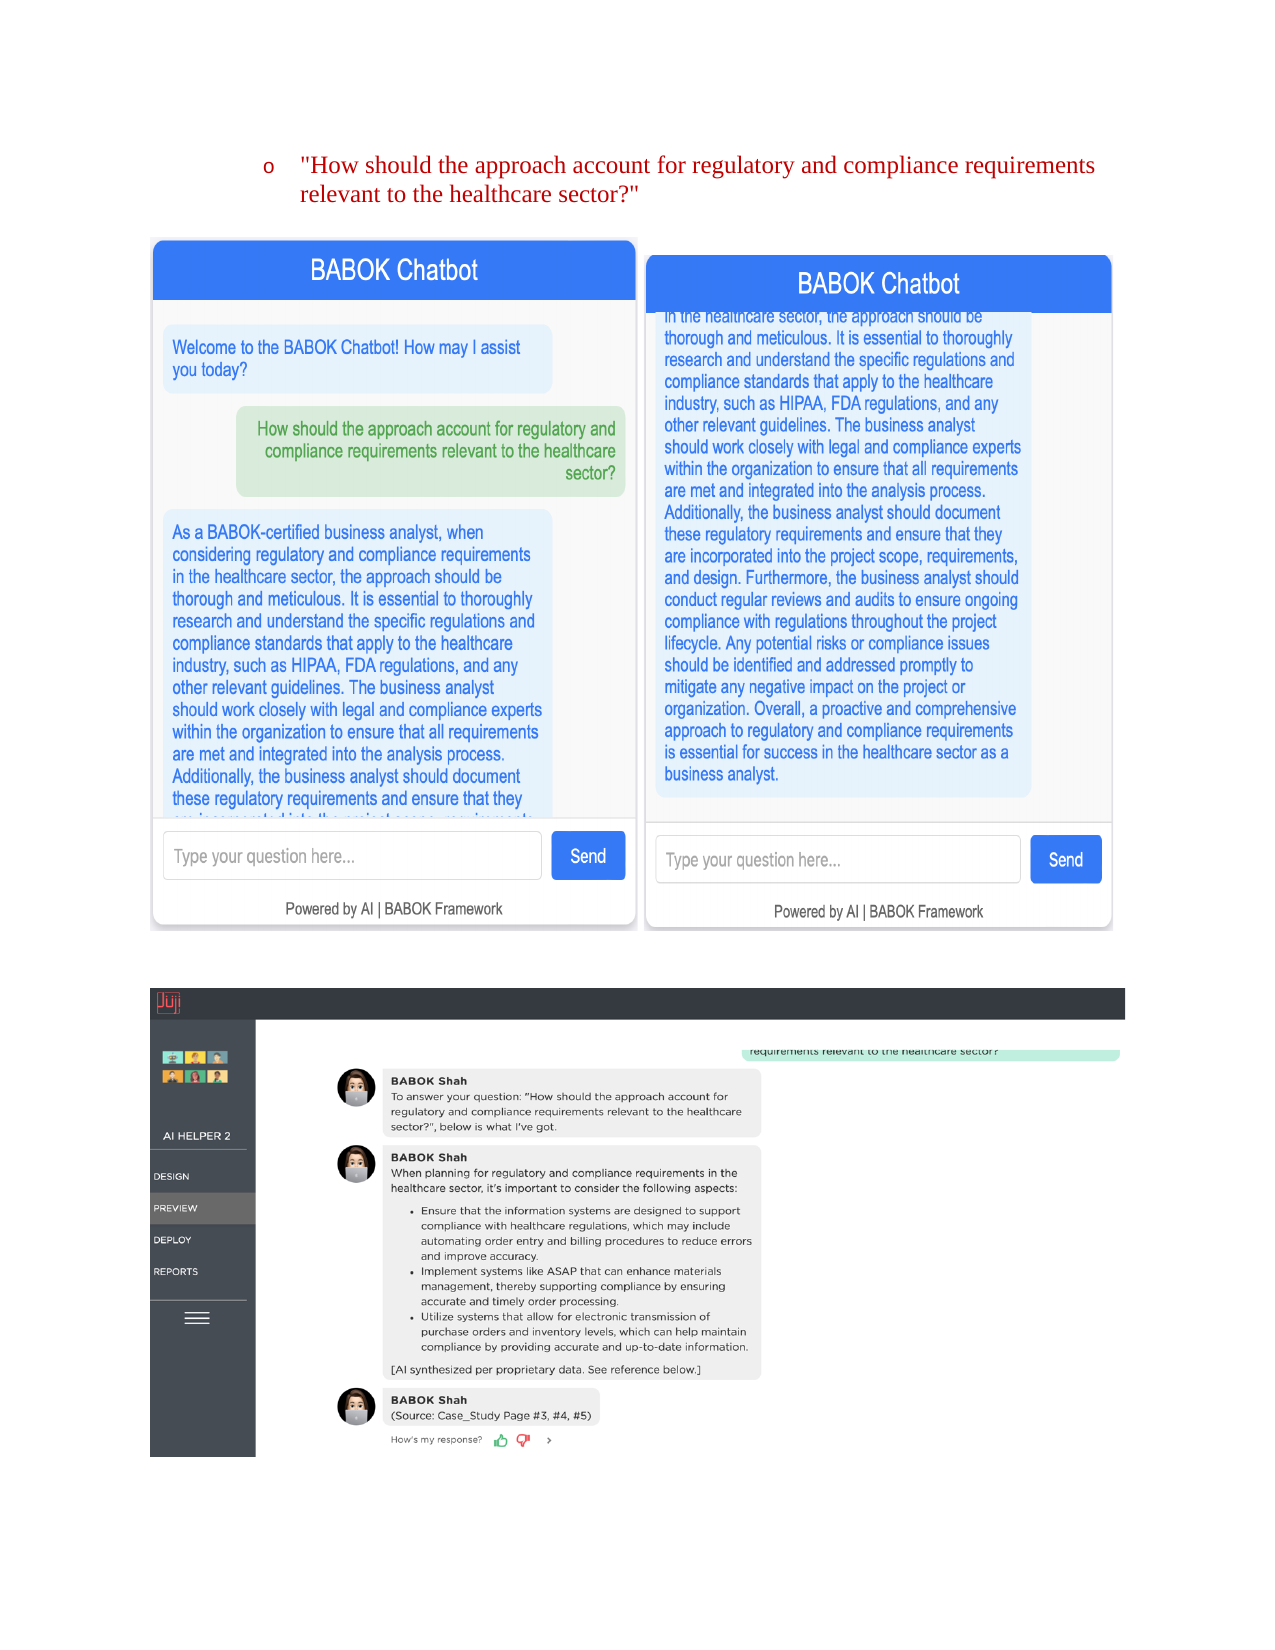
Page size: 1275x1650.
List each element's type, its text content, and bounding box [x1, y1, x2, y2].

picture [150, 988, 1125, 1457]
picture [150, 237, 638, 931]
list "How should the approach account for regulatory and compliance requirements relevant to the healthcare sector?" [262, 150, 1125, 208]
picture [643, 255, 1114, 931]
